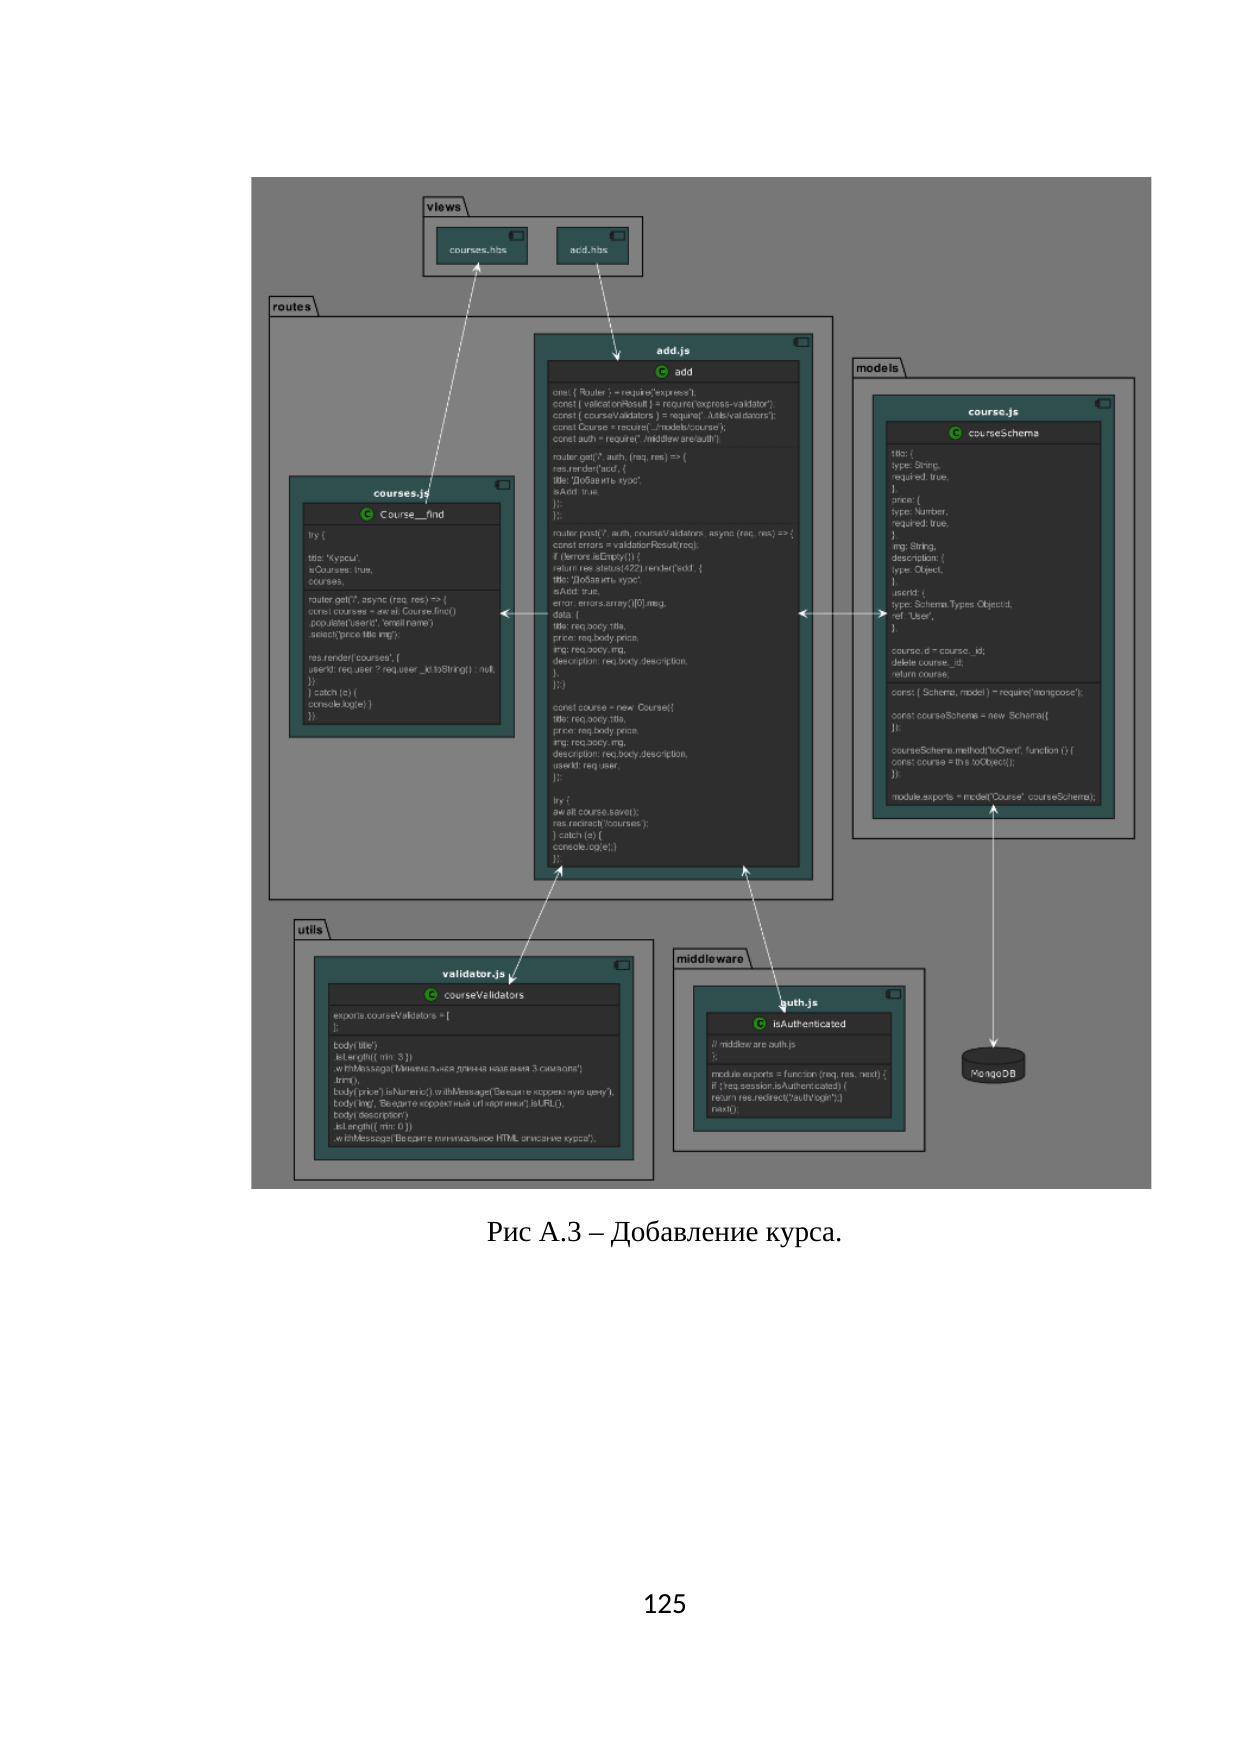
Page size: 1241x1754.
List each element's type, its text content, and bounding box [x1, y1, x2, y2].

text Рис А.3 – Добавление курса. [177, 1214, 1152, 1247]
picture [251, 177, 1152, 1189]
